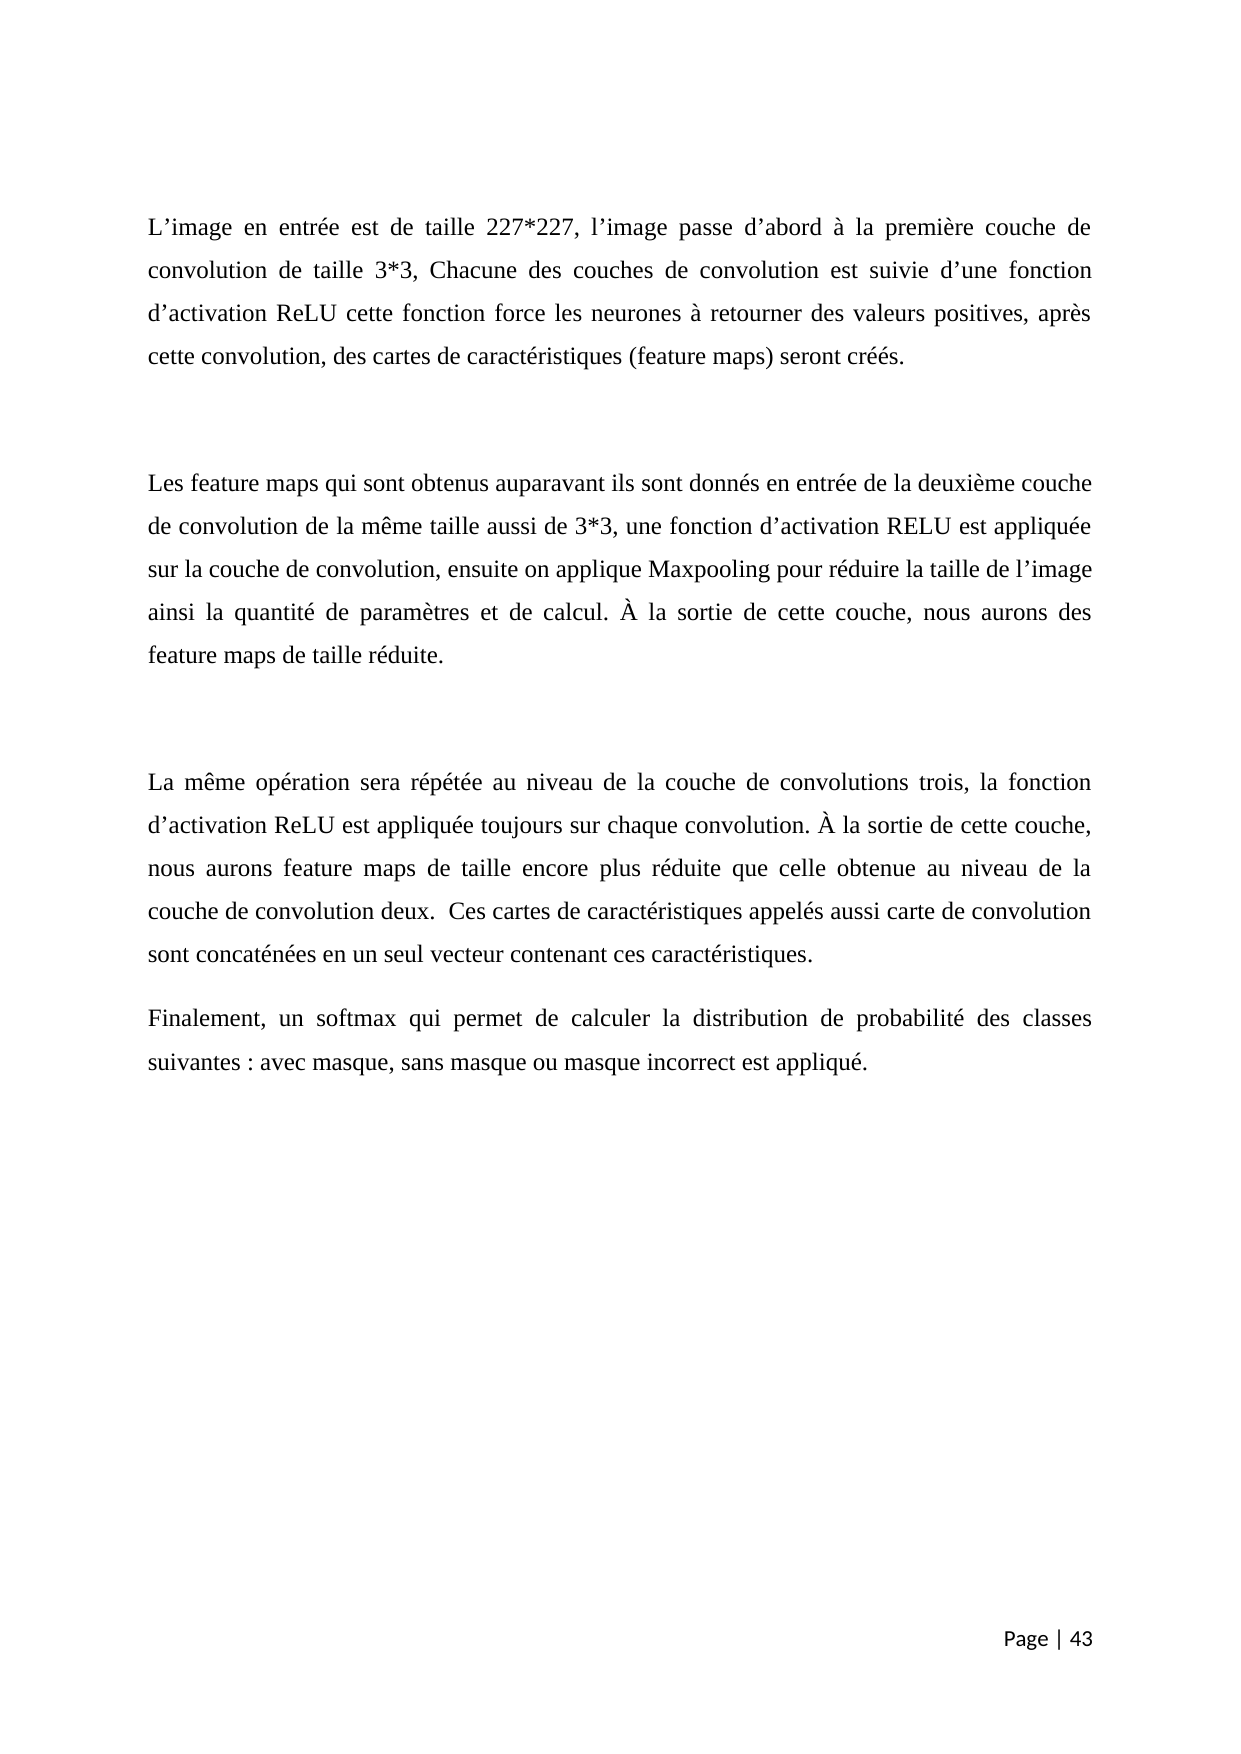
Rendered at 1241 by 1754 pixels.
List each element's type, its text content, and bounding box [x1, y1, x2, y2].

text Finalement, un softmax qui permet de calculer la distribution de probabilité des classes suivantes : avec masque, sans masque ou masque incorrect est appliqué. [148, 1003, 1093, 1075]
text L’image en entrée est de taille 227*227, l’image passe d’abord à la première couche de convolution de taille 3*3, Chacune des couches de convolution est suivie d’une fonction d’activation ReLU cette fonction force les neurones à retourner des valeurs positives, après cette convolution, des cartes de caractéristiques (feature maps) seront créés. [148, 212, 1093, 370]
text La même opération sera répétée au niveau de la couche de convolutions trois, la fonction d’activation ReLU est appliquée toujours sur chaque convolution. À la sortie de cette couche, nous aurons feature maps de taille encore plus réduite que celle obtenue au niveau de la couche de convolution deux. Ces cartes de caractéristiques appelés aussi carte de convolution sont concaténées en un seul vecteur contenant ces caractéristiques. [148, 767, 1093, 968]
text Les feature maps qui sont obtenus auparavant ils sont donnés en entrée de la deuxième couche de convolution de la même taille aussi de 3*3, une fonction d’activation RELU est appliquée sur la couche de convolution, ensuite on applique Maxpooling pour réduire la taille de l’image ainsi la quantité de paramètres et de calcul. À la sortie de cette couche, nous aurons des feature maps de taille réduite. [148, 468, 1093, 669]
